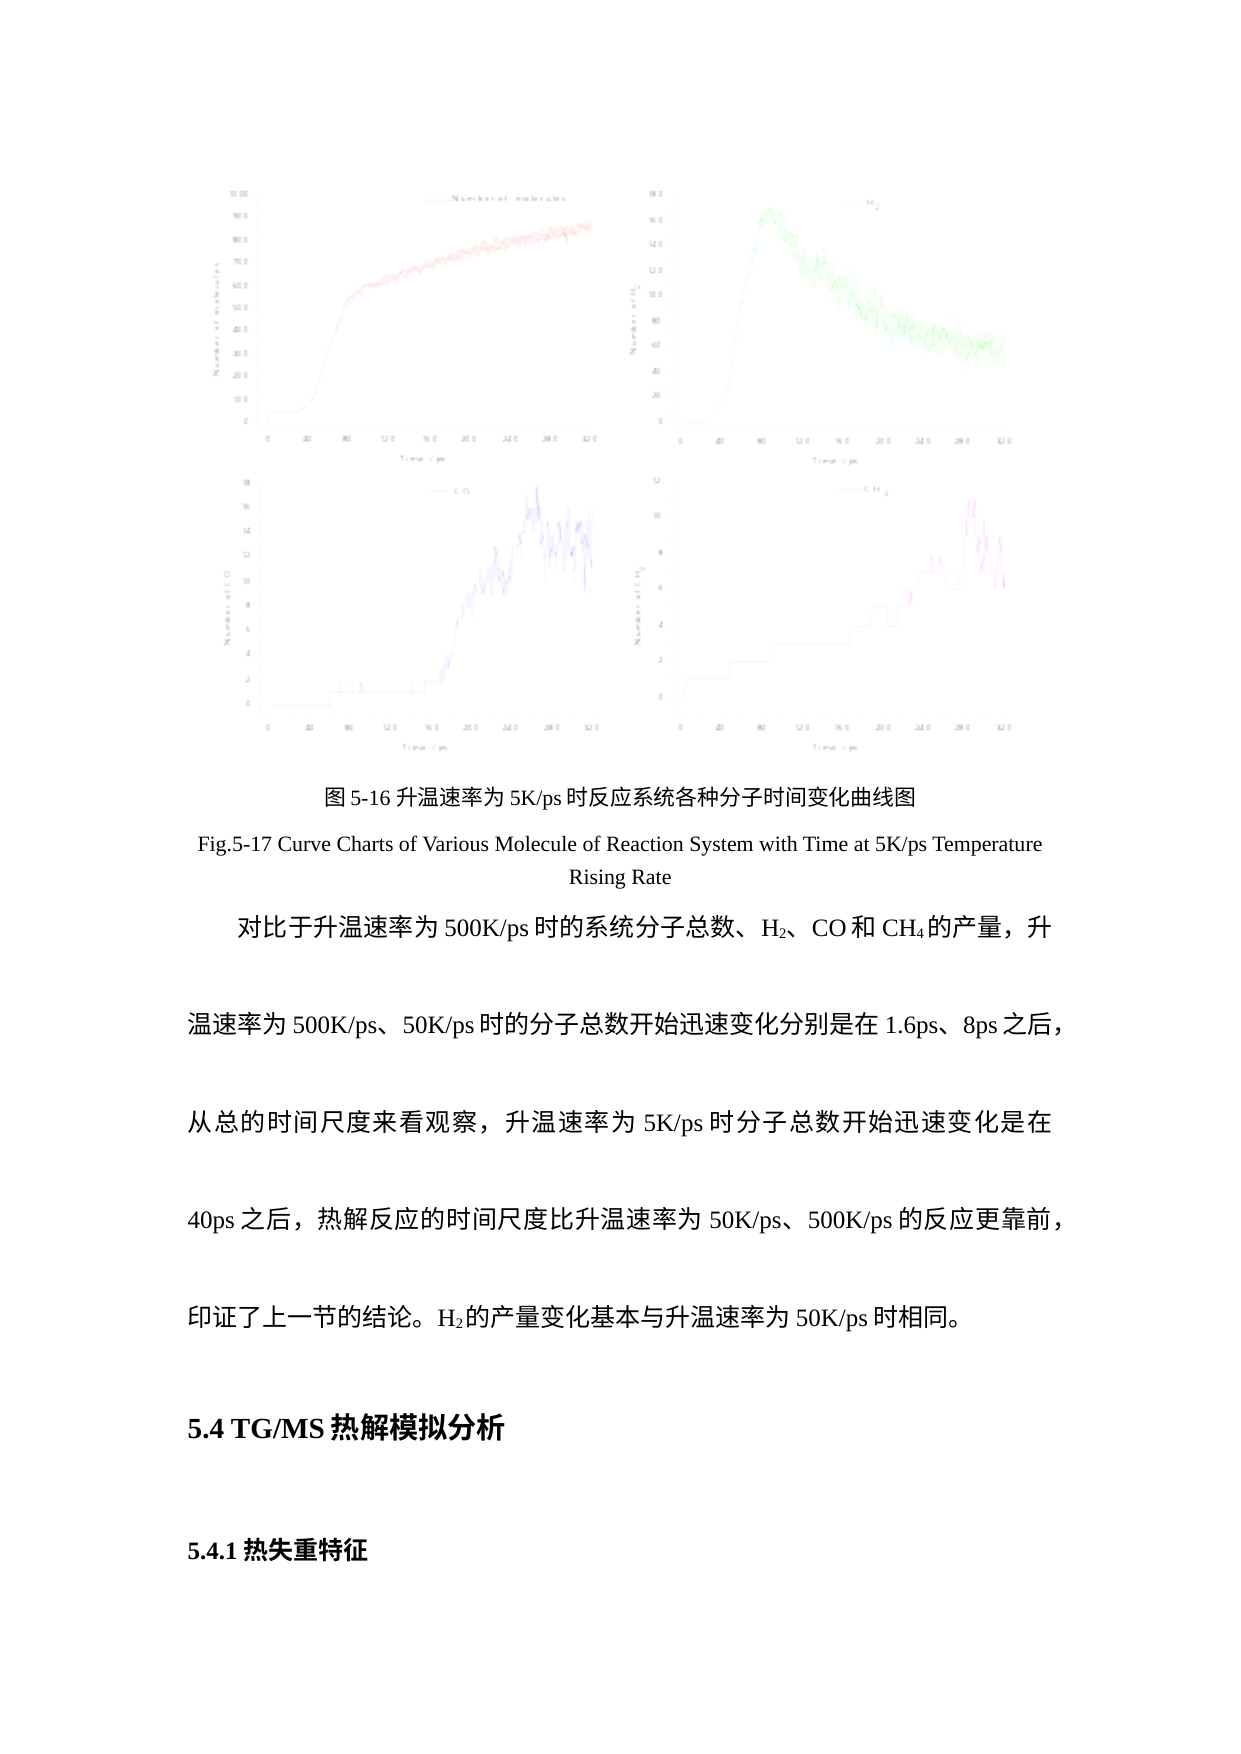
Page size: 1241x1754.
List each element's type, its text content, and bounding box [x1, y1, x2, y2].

text Fig.5-17 Curve Charts of Various Molecule of Reaction System with Time at 5K/ps Temperature Rising Rate [187, 828, 1053, 893]
text 对比于升温速率为500K/ps时的系统分子总数、H2、CO和CH4的产量，升温速率为500K/ps、50K/ps时的分子总数开始迅速变化分别是在1.6ps、8ps之后，从总的时间尺度来看观察，升温速率为5K/ps时分子总数开始迅速变化是在40ps之后，热解反应的时间尺度比升温速率为50K/ps、500K/ps的反应更靠前，印证了上一节的结论。H2的产量变化基本与升温速率为50K/ps时相同。 [187, 893, 1053, 1348]
subtitle 5.4 TG/MS热解模拟分析 [187, 1393, 1053, 1458]
text 图5-16 升温速率为5K/ps时反应系统各种分子时间变化曲线图 [187, 779, 1053, 812]
text 5.4.1 热失重特征 [187, 1516, 1053, 1581]
